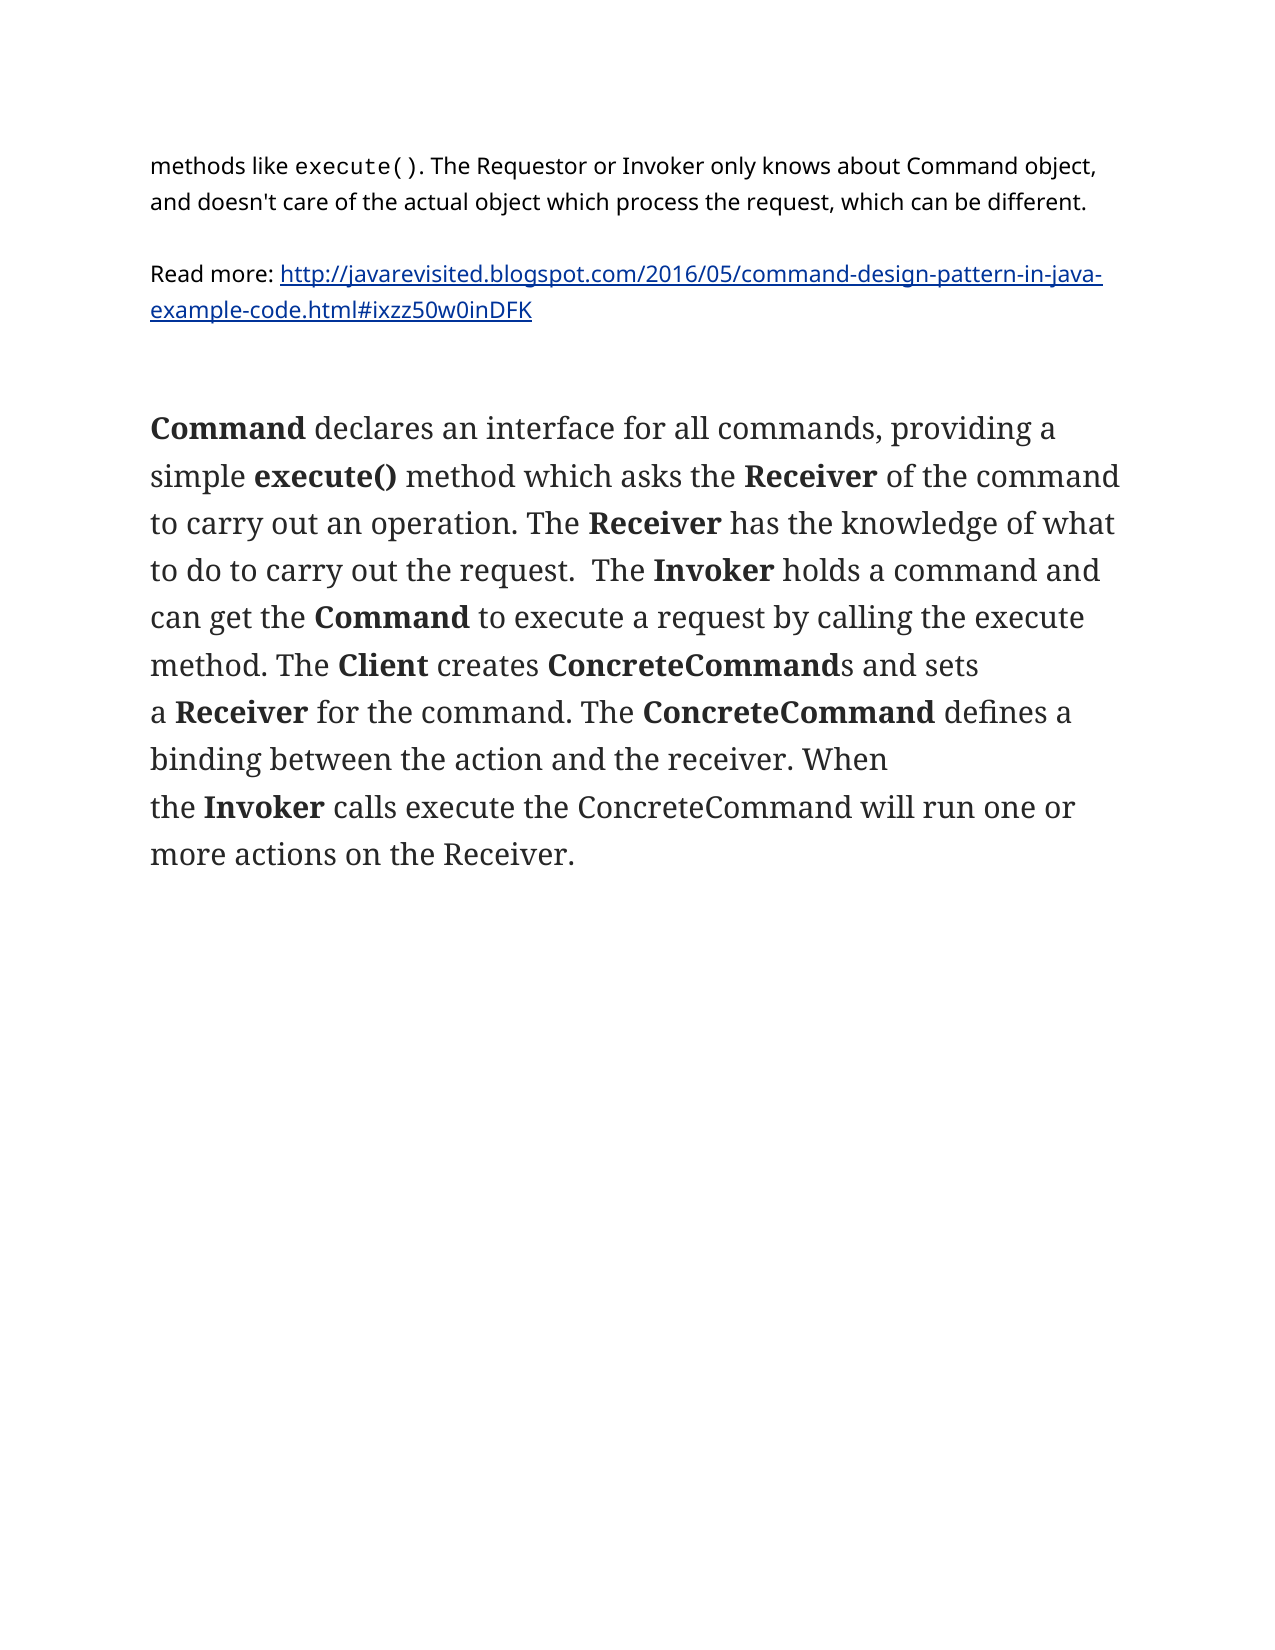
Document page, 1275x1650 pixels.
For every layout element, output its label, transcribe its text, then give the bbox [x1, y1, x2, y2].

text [150, 150, 1125, 325]
text Command declares an interface for all commands, providing a simple execute() method which asks the Receiver of the command to carry out an operation. The Receiver has the knowledge of what to do to carry out the request. The Invoker holds a command and can get the Command to execute a request by calling the execute method. The Client creates ConcreteCommands and sets a Receiver for the command. The ConcreteCommand defines a binding between the action and the receiver. When the Invoker calls execute the ConcreteCommand will run one or more actions on the Receiver. [150, 407, 1125, 874]
